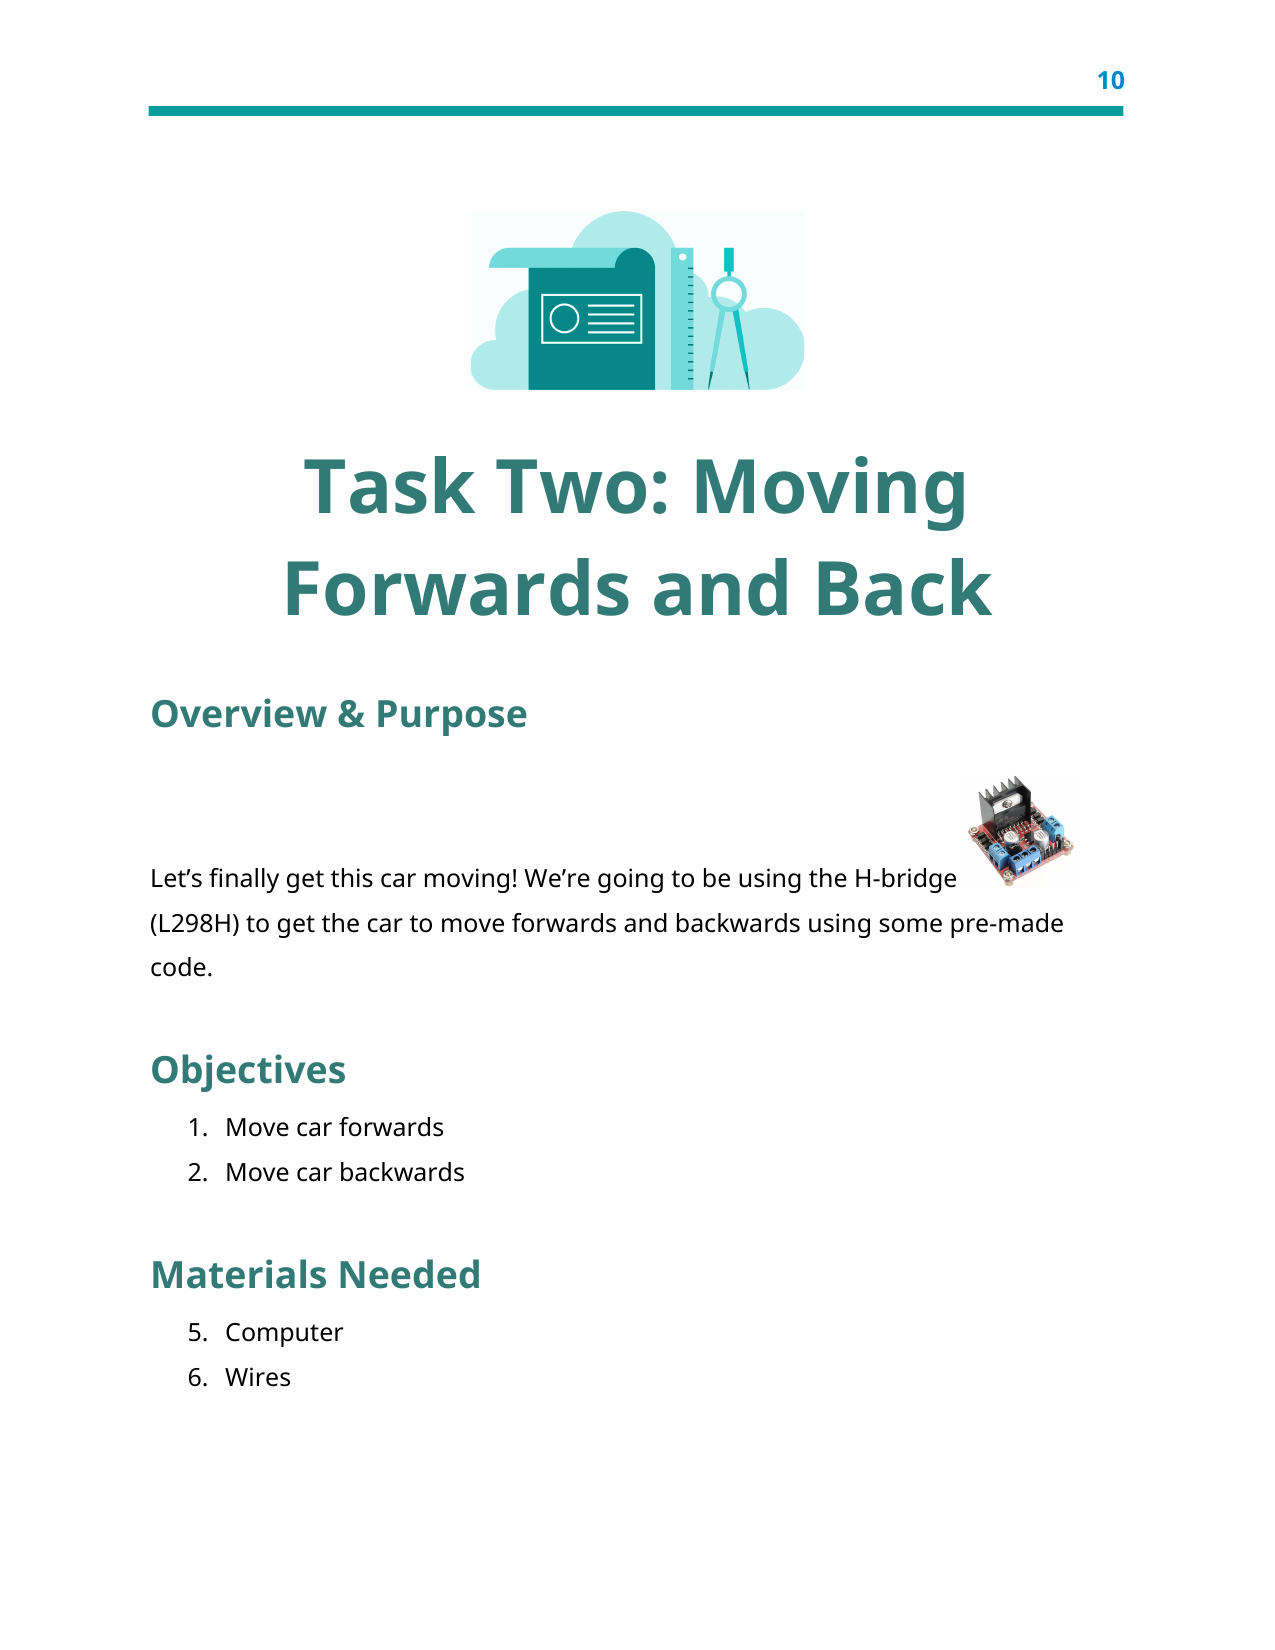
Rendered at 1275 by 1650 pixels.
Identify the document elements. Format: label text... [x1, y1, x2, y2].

picture [148, 106, 1124, 116]
picture [470, 211, 805, 390]
subtitle Objectives [150, 1044, 1125, 1095]
list Move car backwards [187, 1154, 1125, 1188]
list Wires [187, 1359, 1125, 1393]
list Move car forwards [187, 1110, 1125, 1144]
title Task Two: Moving Forwards and Back [148, 433, 1125, 638]
subtitle Overview & Purpose [150, 688, 1125, 739]
picture [964, 775, 1074, 888]
subtitle Materials Needed [150, 1249, 1125, 1300]
text Let’s finally get this car moving! We’re going to be using the H-bridge (L298H) to get the car to move forwards and backwards using some pre-made code. [150, 775, 1125, 983]
list Computer [187, 1315, 1125, 1349]
